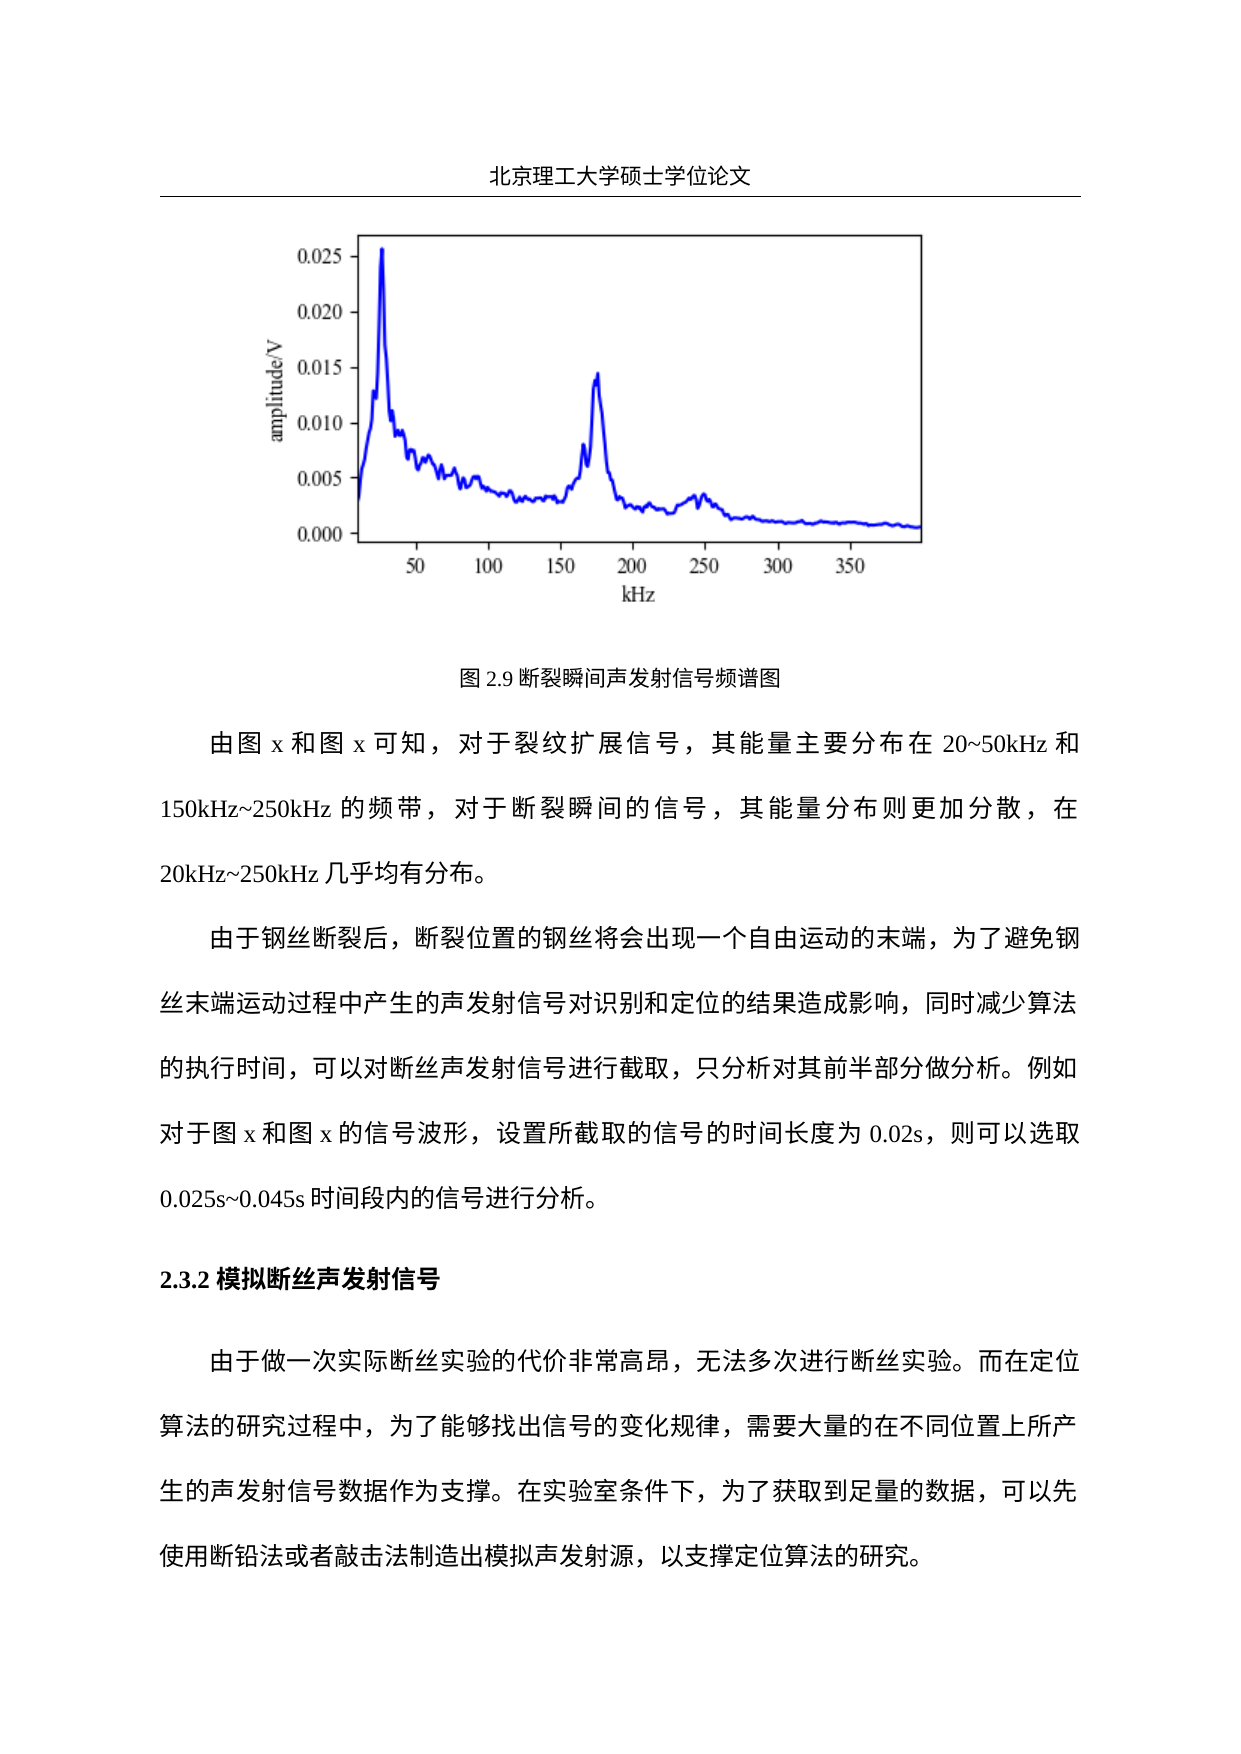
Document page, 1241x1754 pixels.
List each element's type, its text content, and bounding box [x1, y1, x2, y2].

text 由图x和图x可知，对于裂纹扩展信号，其能量主要分布在20~50kHz和150kHz~250kHz的频带，对于断裂瞬间的信号，其能量分布则更加分散，在20kHz~250kHz几乎均有分布。 [159, 709, 1081, 904]
text 图 2.9 断裂瞬间声发射信号频谱图 [159, 661, 1081, 693]
text 由于做一次实际断丝实验的代价非常高昂，无法多次进行断丝实验。而在定位算法的研究过程中，为了能够找出信号的变化规律，需要大量的在不同位置上所产生的声发射信号数据作为支撑。在实验室条件下，为了获取到足量的数据，可以先使用断铅法或者敲击法制造出模拟声发射源，以支撑定位算法的研究。 [159, 1327, 1081, 1587]
text 由于钢丝断裂后，断裂位置的钢丝将会出现一个自由运动的末端，为了避免钢丝末端运动过程中产生的声发射信号对识别和定位的结果造成影响，同时减少算法的执行时间，可以对断丝声发射信号进行截取，只分析对其前半部分做分析。例如对于图x和图x的信号波形，设置所截取的信号的时间长度为0.02s，则可以选取0.025s~0.045s时间段内的信号进行分析。 [159, 904, 1081, 1229]
text 2.3.2 模拟断丝声发射信号 [159, 1246, 1081, 1311]
picture [245, 221, 995, 613]
